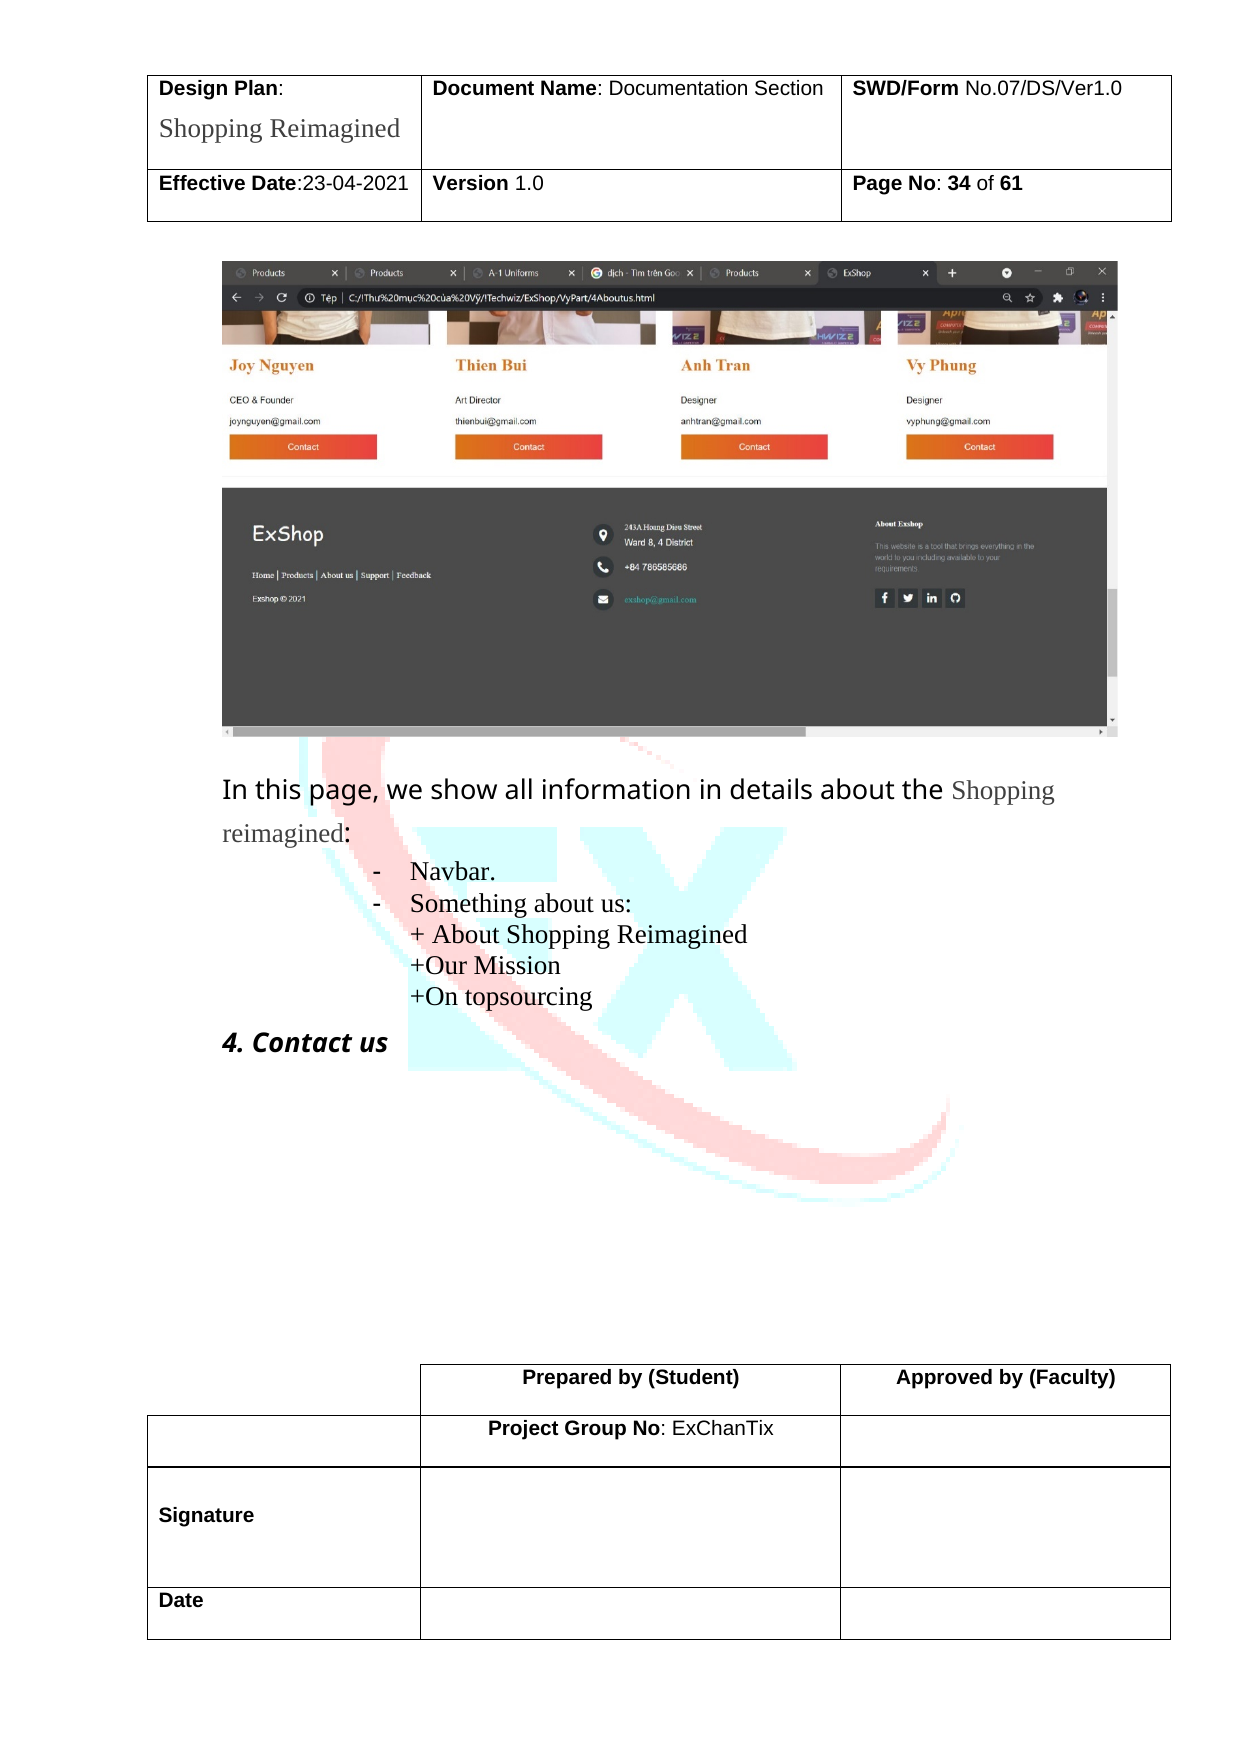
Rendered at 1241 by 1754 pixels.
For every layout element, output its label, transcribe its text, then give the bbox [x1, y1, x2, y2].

list Navbar. [372, 855, 1107, 887]
list + About Shopping Reimagined +Our Mission [409, 918, 1107, 980]
list Something about us: [372, 887, 1107, 918]
list +On topsourcing [409, 980, 1107, 1011]
picture [222, 261, 1118, 737]
text In this page, we show all information in details about the Shopping reimagined: [222, 771, 1107, 850]
text 4. Contact us [222, 1024, 1107, 1061]
